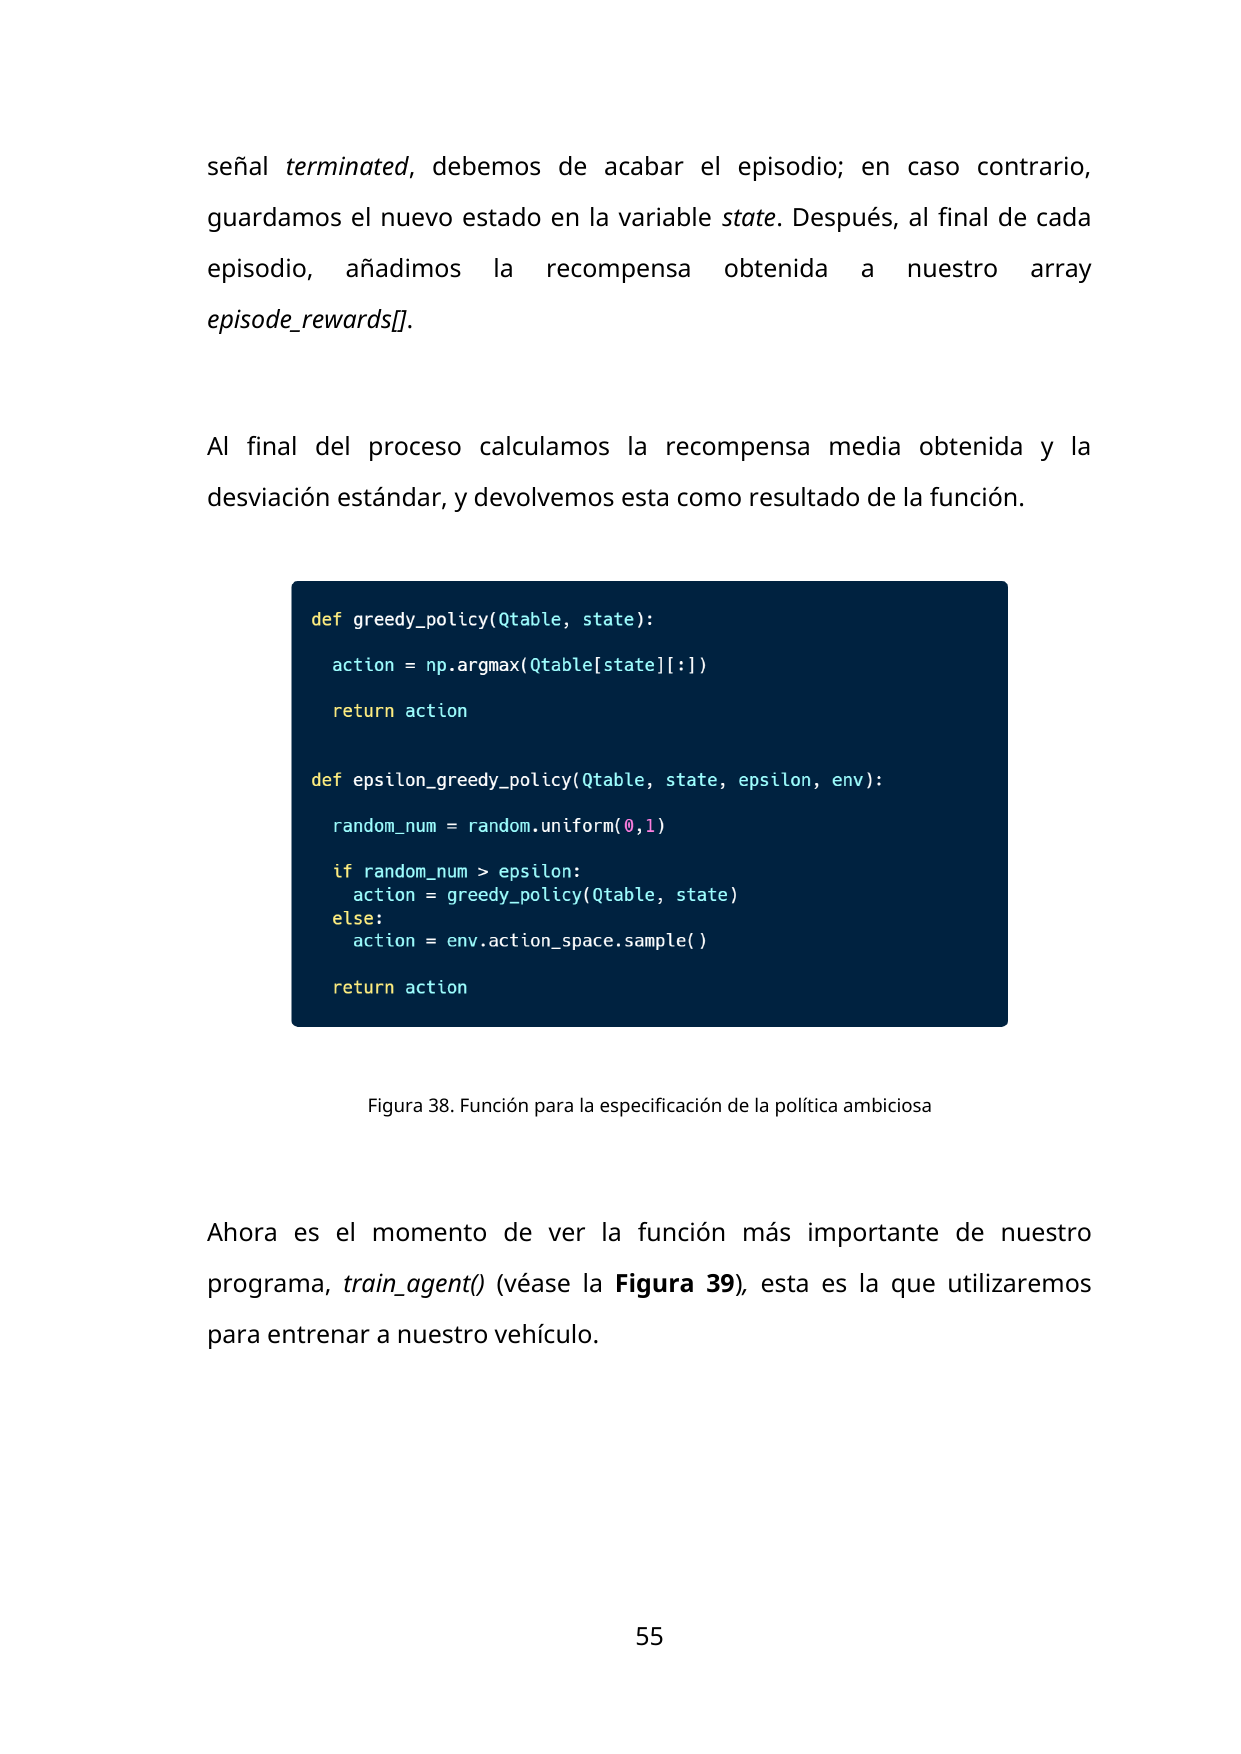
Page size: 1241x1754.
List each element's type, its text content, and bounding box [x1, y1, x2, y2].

picture [243, 543, 1056, 1063]
text Al final del proceso calculamos la recompensa media obtenida y la desviación estándar, y devolvemos esta como resultado de la función. [207, 428, 1092, 514]
text Figura 38. Función para la especificación de la política ambiciosa [207, 1092, 1092, 1118]
text Ahora es el momento de ver la función más importante de nuestro programa, train_agent() (véase la Figura 39), esta es la que utilizaremos para entrenar a nuestro vehículo. [207, 1215, 1092, 1351]
